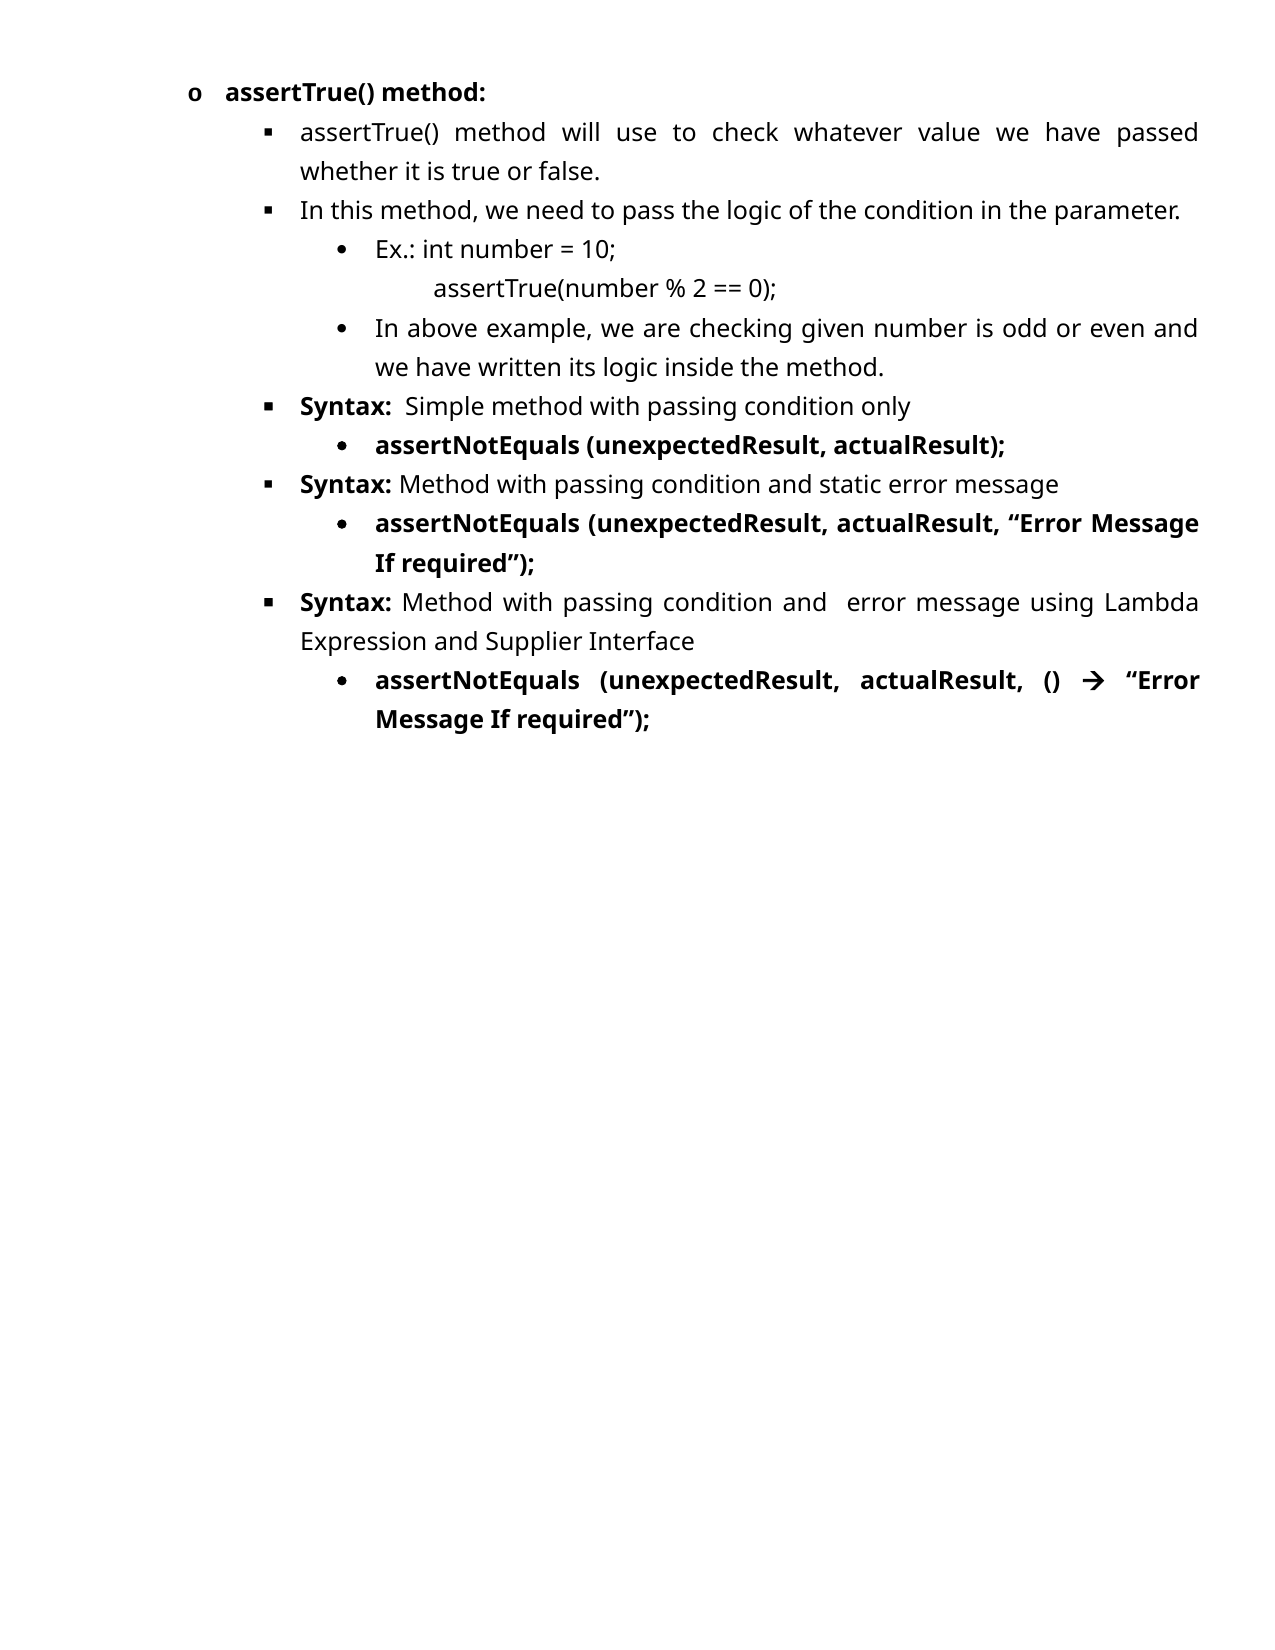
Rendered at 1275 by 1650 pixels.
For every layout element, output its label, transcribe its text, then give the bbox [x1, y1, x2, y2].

list assertTrue() method will use to check whatever value we have passed whether it is true or false. [262, 114, 1200, 188]
list Syntax: Simple method with passing condition only [262, 388, 1200, 423]
list assertNotEquals (unexpectedResult, actualResult, “Error Message If required”); [337, 506, 1200, 579]
list assertNotEquals (unexpectedResult, actualResult); [337, 428, 1200, 462]
list In above example, we are checking given number is odd or even and we have written its logic inside the method. [337, 310, 1200, 383]
list In this method, we need to pass the logic of the condition in the parameter. [262, 193, 1200, 227]
list Syntax: Method with passing condition and error message using Lambda Expression and Supplier Interface [262, 584, 1200, 658]
list assertTrue() method: [187, 75, 1200, 109]
list Syntax: Method with passing condition and static error message [262, 467, 1200, 501]
list assertNotEquals (unexpectedResult, actualResult, () “Error Message If required”); [337, 663, 1200, 736]
list assertTrue(number % 2 == 0); [375, 271, 1200, 305]
list Ex.: int number = 10; [337, 232, 1200, 266]
